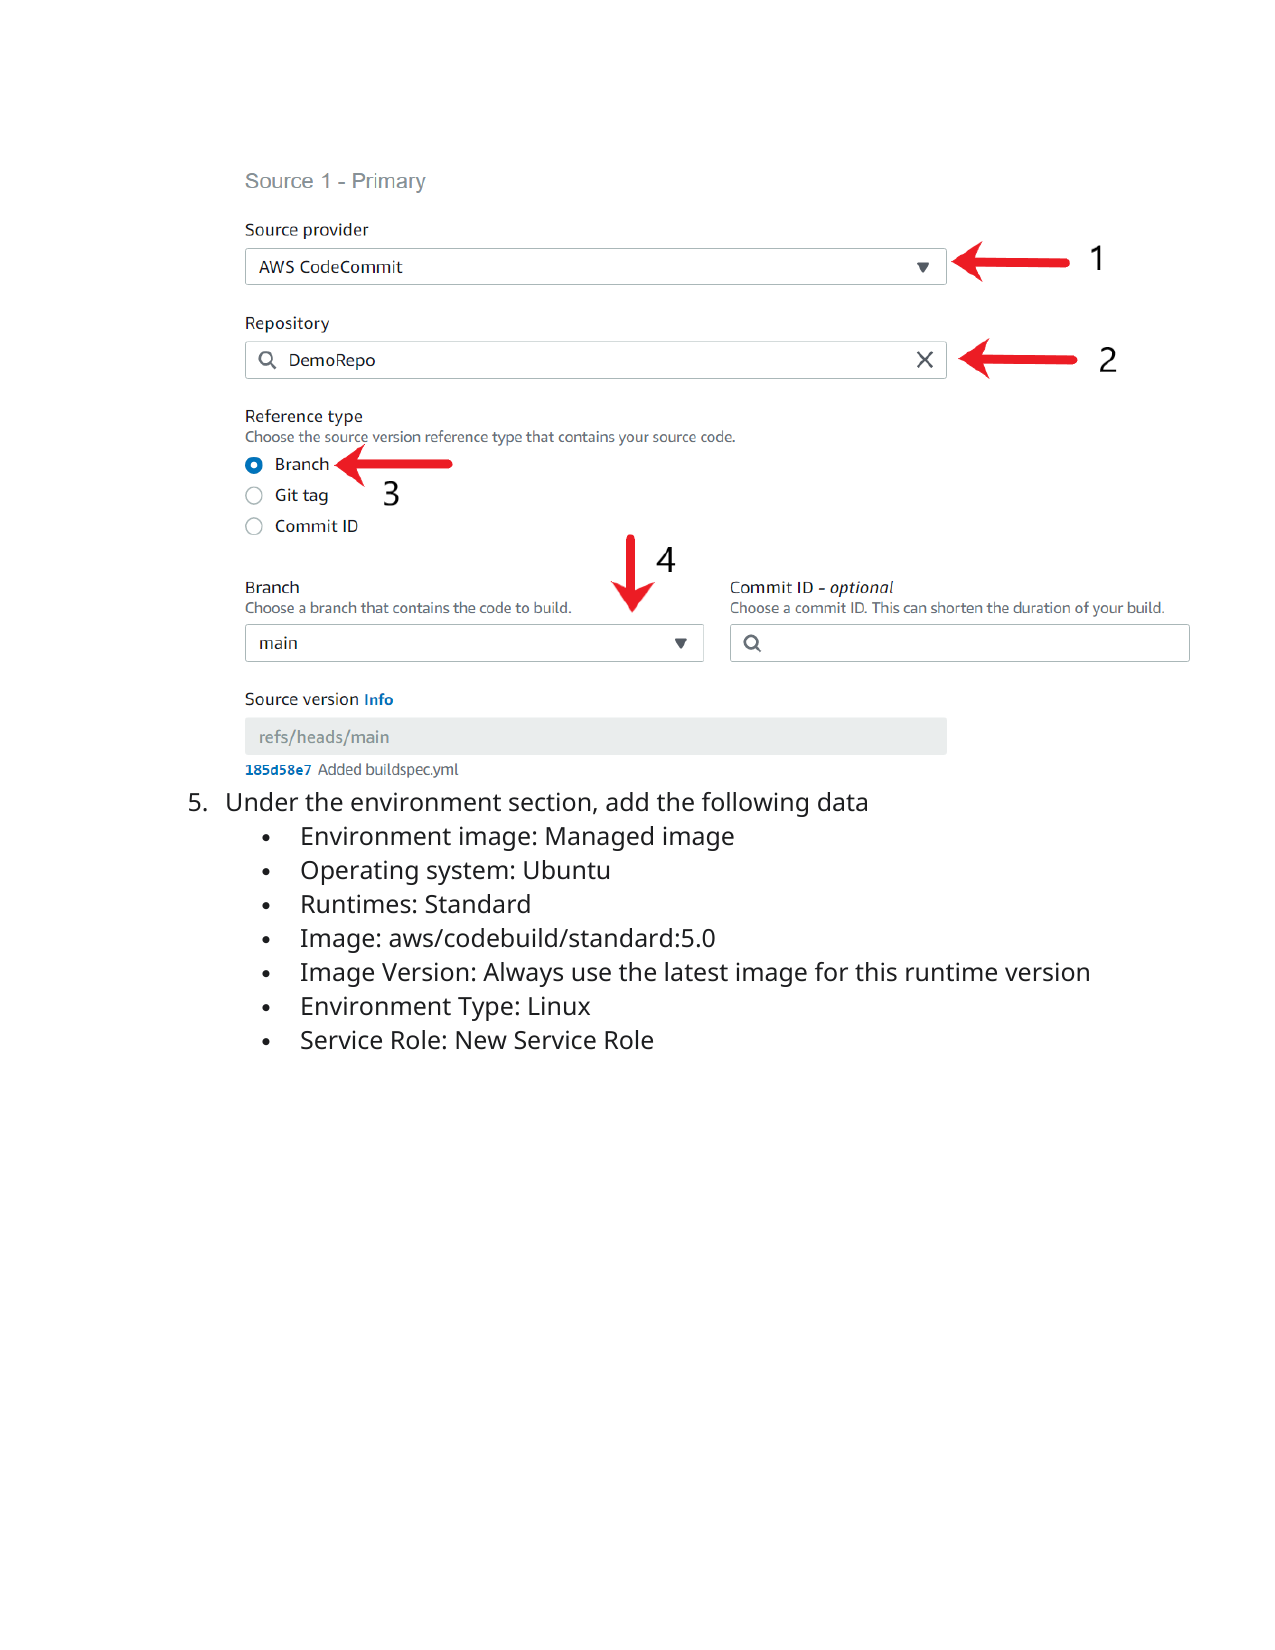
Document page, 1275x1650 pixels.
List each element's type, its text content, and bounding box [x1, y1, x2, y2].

list Under the environment section, add the following data [187, 784, 1125, 818]
list Image Version: Always use the latest image for this runtime version [262, 954, 1125, 988]
list Operating system: Ubuntu [262, 852, 1125, 886]
list Service Role: New Service Role [262, 1023, 1125, 1057]
list Environment image: Managed image [262, 818, 1125, 852]
list Runtimes: Standard [262, 886, 1125, 920]
picture [225, 150, 1200, 785]
list Environment Type: Linux [262, 988, 1125, 1023]
list Image: aws/codebuild/standard:5.0 [262, 920, 1125, 954]
